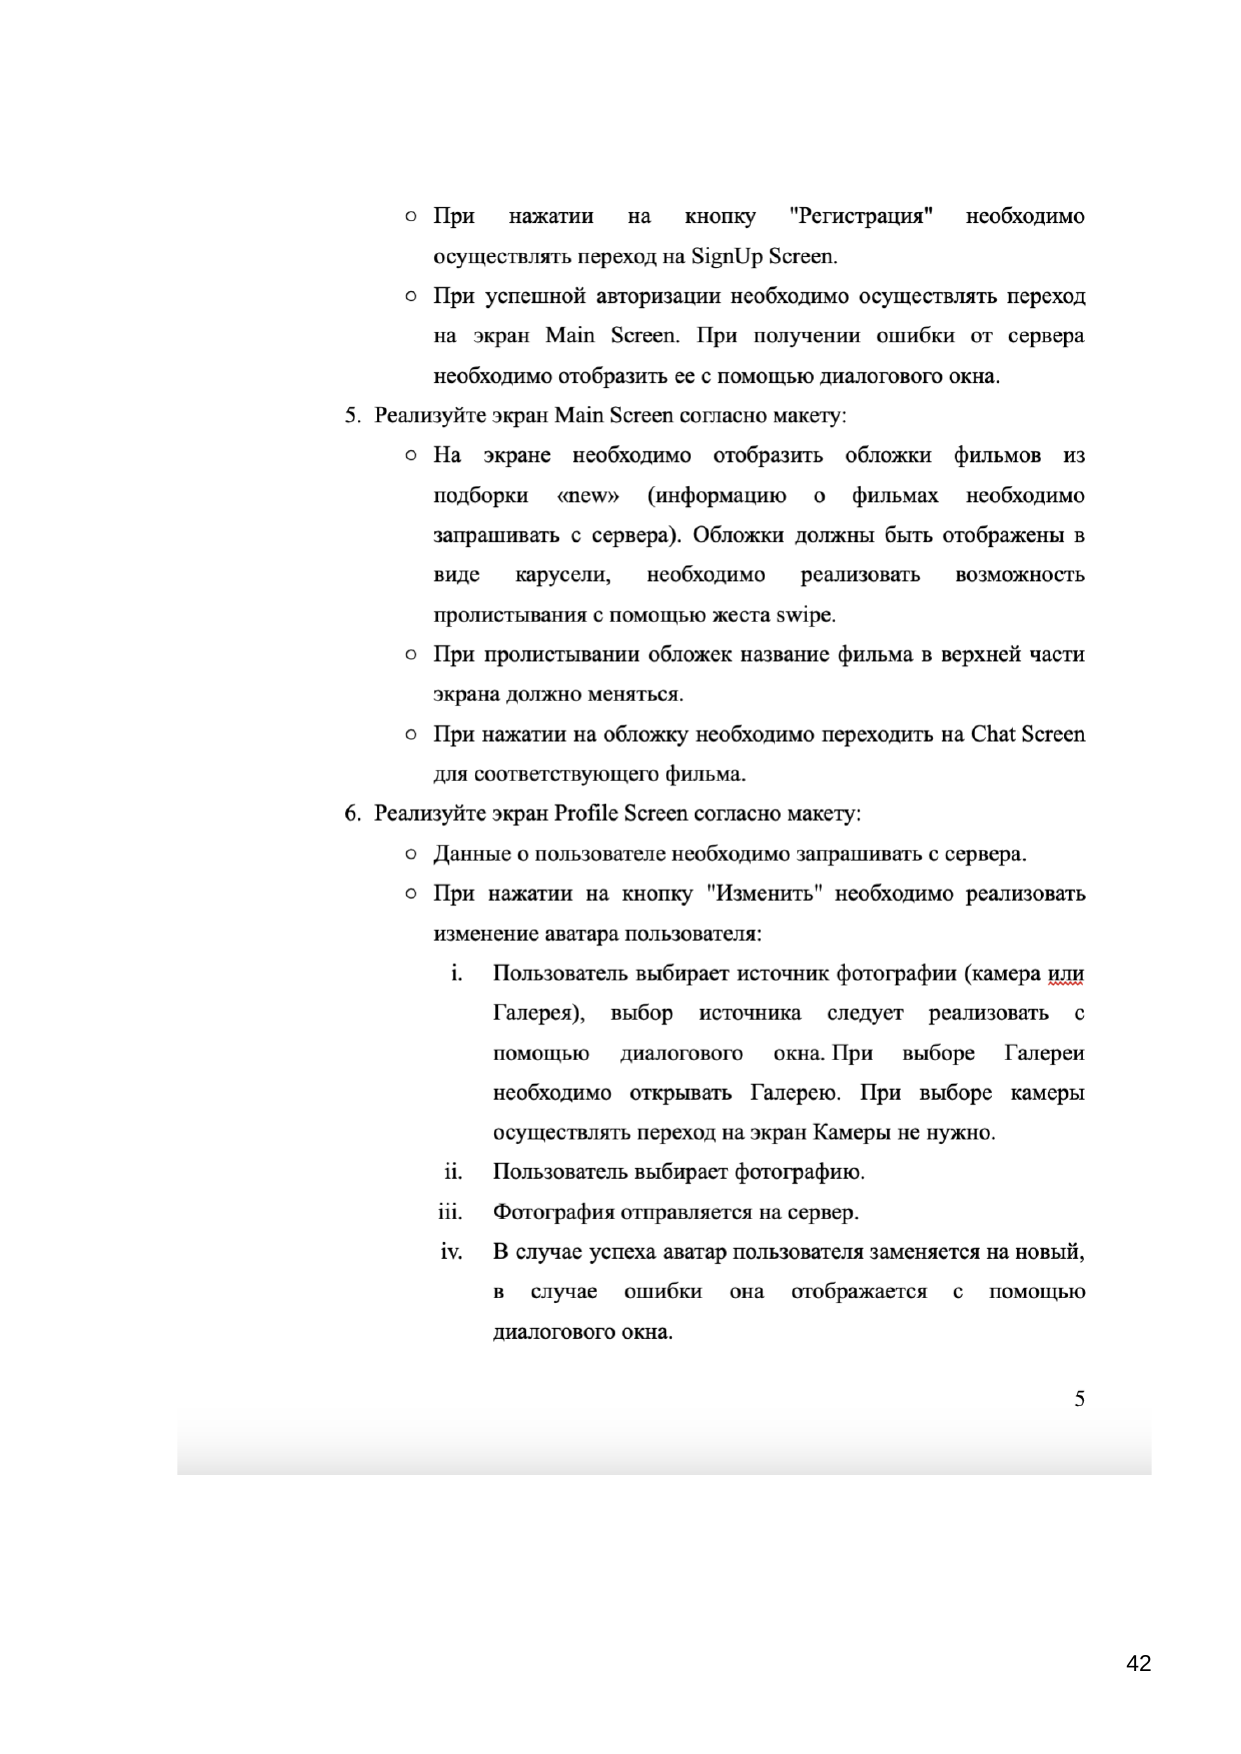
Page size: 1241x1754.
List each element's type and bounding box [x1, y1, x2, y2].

picture [177, 118, 1152, 1475]
